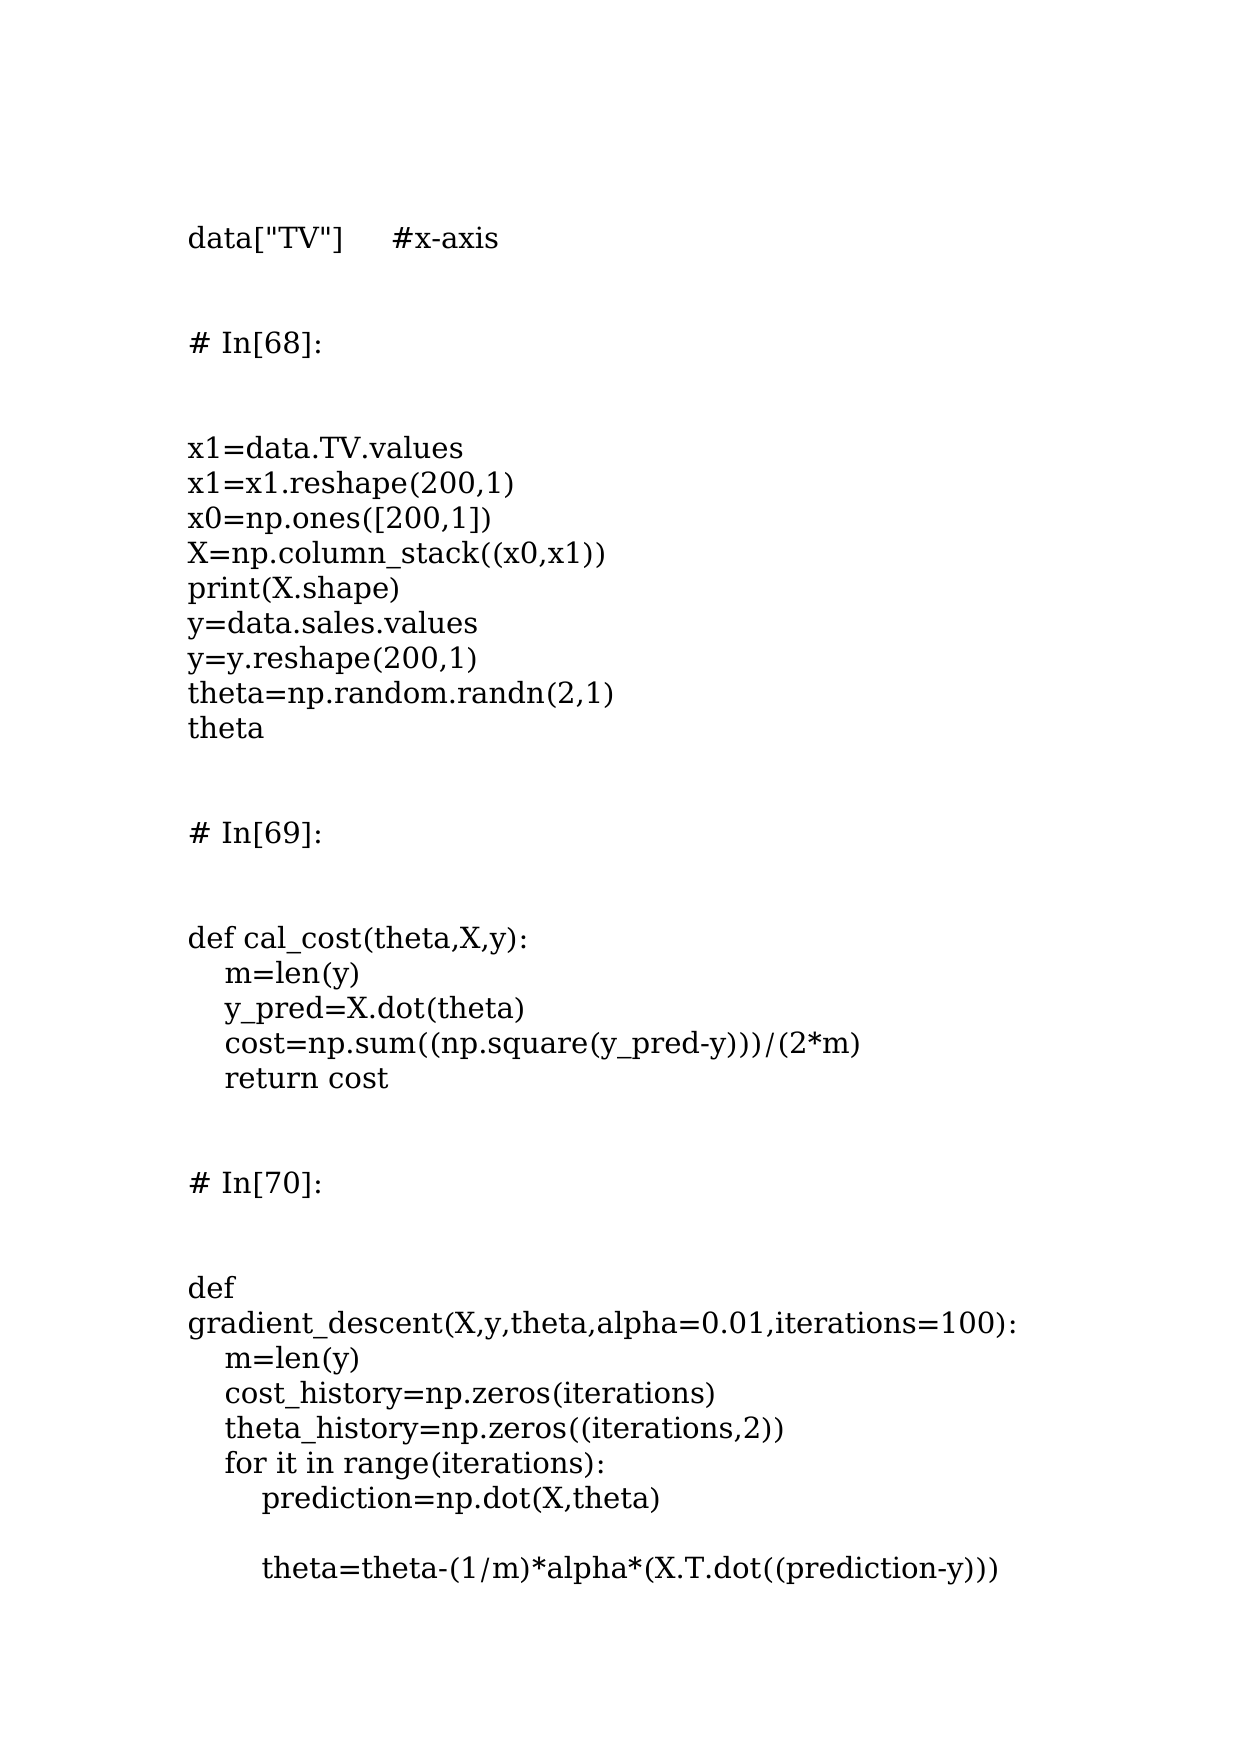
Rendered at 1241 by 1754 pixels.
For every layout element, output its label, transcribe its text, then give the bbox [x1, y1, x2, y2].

text y=data.sales.values [187, 605, 1053, 640]
text return cost [187, 1060, 1053, 1095]
text x1=x1.reshape(200,1) [187, 465, 1053, 500]
text x1=data.TV.values [187, 430, 1053, 465]
text def cal_cost(theta,X,y): [187, 920, 1053, 955]
text # In[70]: [187, 1165, 1053, 1200]
text # In[69]: [187, 815, 1053, 850]
text cost_history=np.zeros(iterations) [187, 1375, 1053, 1410]
text theta=np.random.randn(2,1) [187, 675, 1053, 710]
text prediction=np.dot(X,theta) [187, 1480, 1053, 1515]
text def gradient_descent(X,y,theta,alpha=0.01,iterations=100): [187, 1270, 1053, 1340]
text for it in range(iterations): [187, 1445, 1053, 1480]
text m=len(y) [187, 1340, 1053, 1375]
text m=len(y) [187, 955, 1053, 990]
text # In[68]: [187, 325, 1053, 360]
text theta=theta-(1/m)*alpha*(X.T.dot((prediction-y))) [187, 1550, 1053, 1585]
text y=y.reshape(200,1) [187, 640, 1053, 675]
text theta_history=np.zeros((iterations,2)) [187, 1410, 1053, 1445]
text X=np.column_stack((x0,x1)) [187, 535, 1053, 570]
text print(X.shape) [187, 570, 1053, 605]
text cost=np.sum((np.square(y_pred-y)))/(2*m) [187, 1025, 1053, 1060]
text x0=np.ones([200,1]) [187, 500, 1053, 535]
text y_pred=X.dot(theta) [187, 990, 1053, 1025]
text data["TV"] #x-axis [187, 220, 1053, 255]
text theta [187, 710, 1053, 745]
